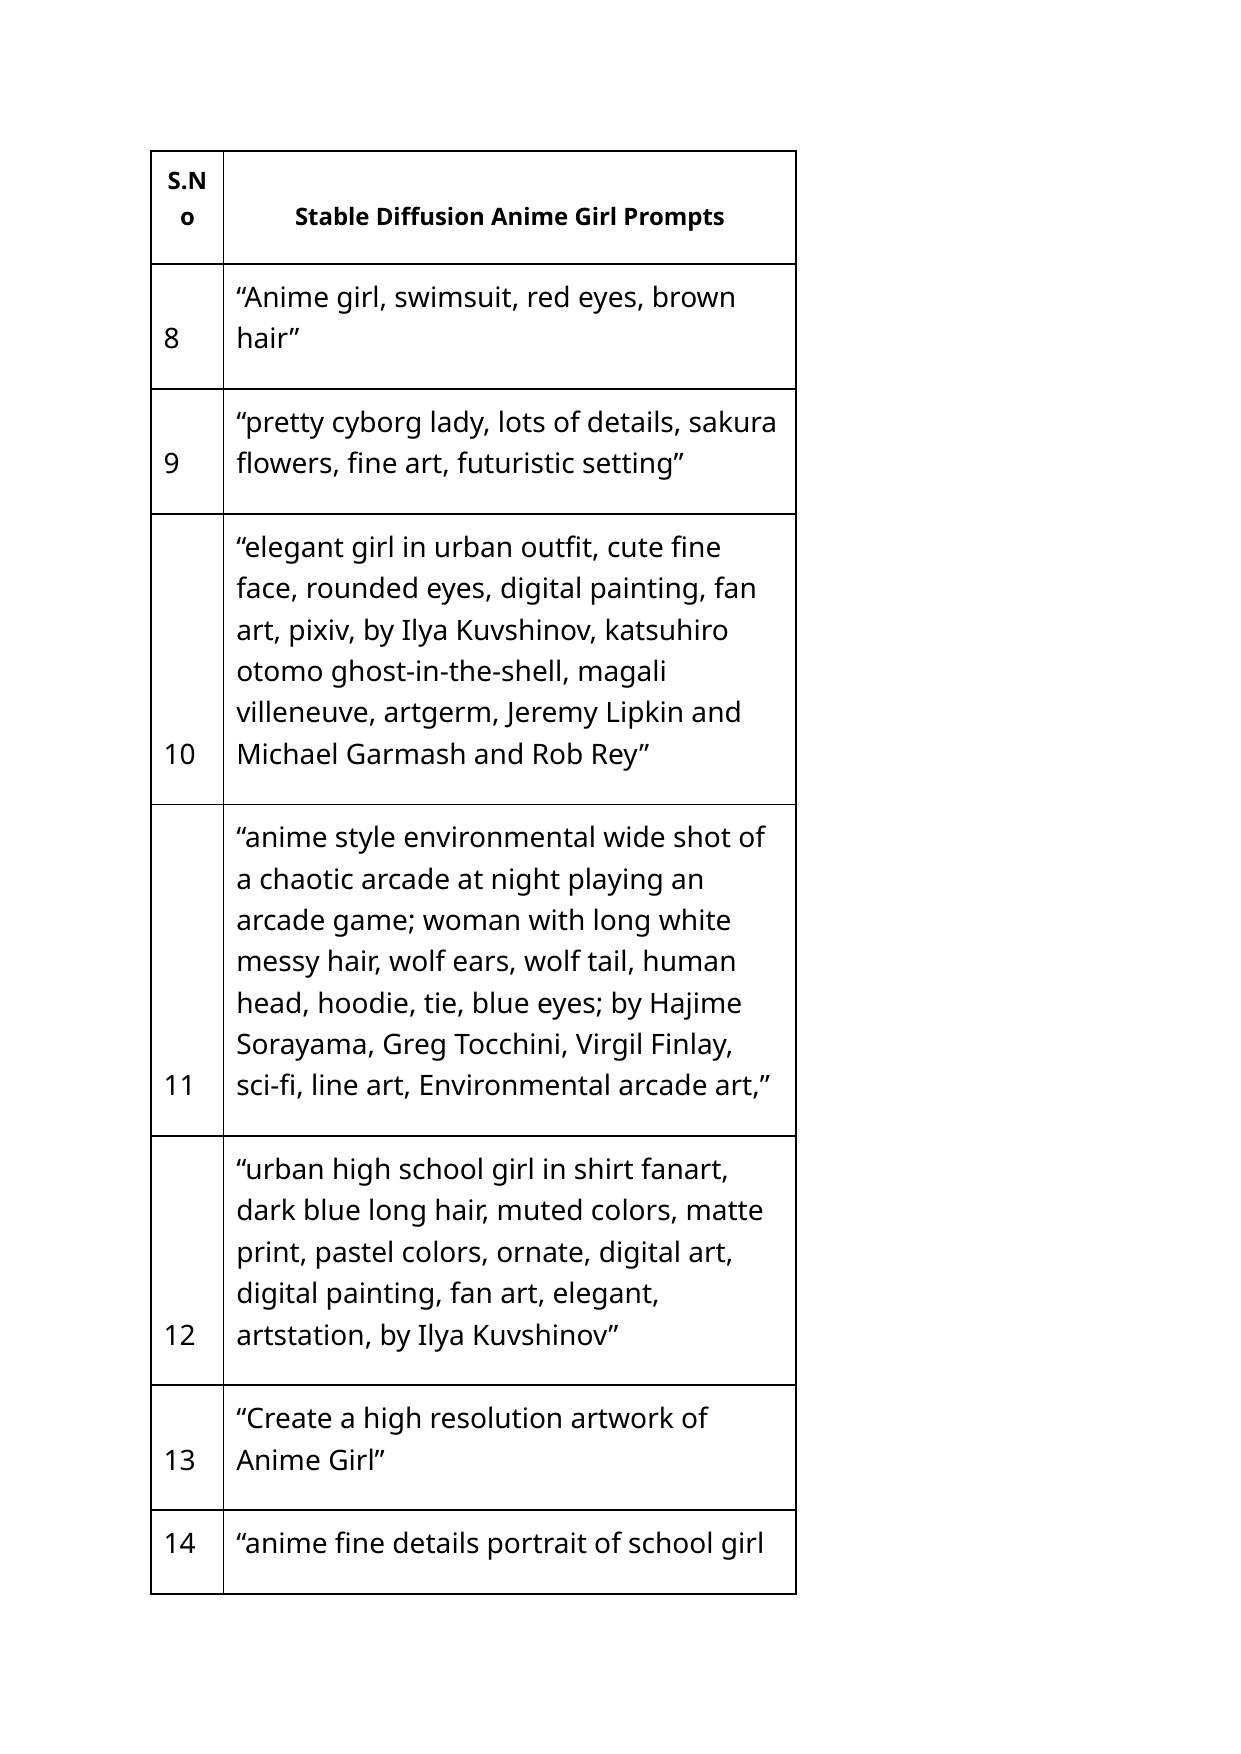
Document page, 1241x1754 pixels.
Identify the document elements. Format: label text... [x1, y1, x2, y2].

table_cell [224, 1511, 795, 1593]
table_cell “Anime girl, swimsuit, red eyes, brown hair” [224, 265, 795, 388]
table_header S.No [152, 152, 223, 263]
table_cell 11 [152, 805, 223, 1135]
table_cell 10 [152, 515, 223, 803]
table_cell “Create a high resolution artwork of Anime Girl” [224, 1386, 795, 1509]
table_cell 8 [152, 265, 223, 388]
table_cell 13 [152, 1386, 223, 1509]
table_cell “elegant girl in urban outfit, cute fine face, rounded eyes, digital painting, fan art, pixiv, by Ilya Kuvshinov, katsuhiro otomo ghost-in-the-shell, magali villeneuve, artgerm, Jeremy Lipkin and Michael Garmash and Rob Rey” [224, 515, 795, 803]
table_header Stable Diffusion Anime Girl Prompts [224, 152, 795, 263]
table_cell 14 [152, 1511, 223, 1593]
table_cell “pretty cyborg lady, lots of details, sakura flowers, fine art, futuristic setting” [224, 390, 795, 513]
table_cell 12 [152, 1137, 223, 1384]
table_cell “anime style environmental wide shot of a chaotic arcade at night playing an arcade game; woman with long white messy hair, wolf ears, wolf tail, human head, hoodie, tie, blue eyes; by Hajime Sorayama, Greg Tocchini, Virgil Finlay, sci-fi, line art, Environmental arcade art,” [224, 805, 795, 1135]
table_cell “urban high school girl in shirt fanart, dark blue long hair, muted colors, matte print, pastel colors, ornate, digital art, digital painting, fan art, elegant, artstation, by Ilya Kuvshinov” [224, 1137, 795, 1384]
table_cell 9 [152, 390, 223, 513]
